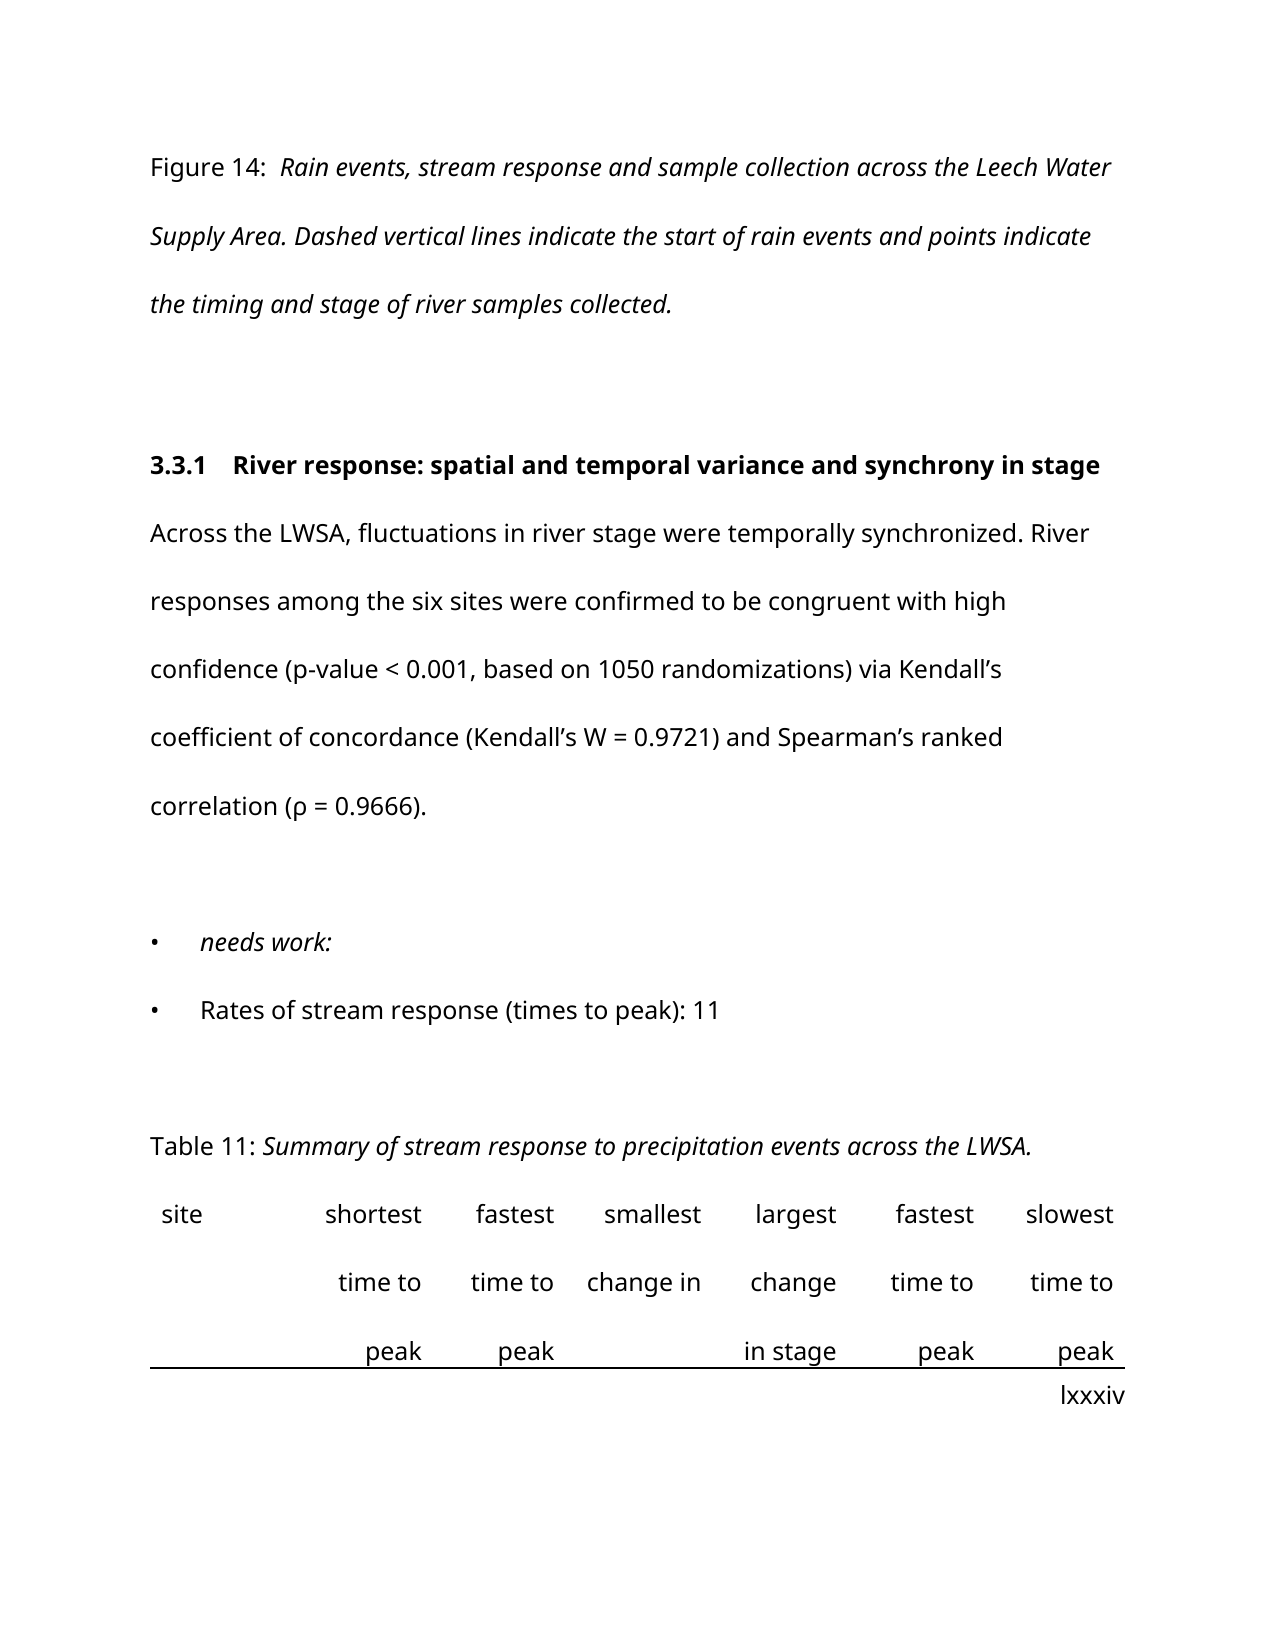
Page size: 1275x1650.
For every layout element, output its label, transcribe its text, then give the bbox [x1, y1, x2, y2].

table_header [713, 1197, 848, 1367]
subtitle River response: spatial and temporal variance and synchrony in stage [150, 447, 1125, 482]
text Figure 14: Rain events, stream response and sample collection across the Leech Water Supply Area. Dashed vertical lines indicate the start of rain events and points indicate the timing and stage of river samples collected. [150, 150, 1125, 320]
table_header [848, 1197, 985, 1367]
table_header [985, 1197, 1125, 1367]
list Rates of stream response (times to peak): 11 [150, 992, 1125, 1027]
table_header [565, 1197, 712, 1367]
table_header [433, 1197, 565, 1367]
text Table 11: Summary of stream response to precipitation events across the LWSA. [150, 1129, 1125, 1163]
text Across the LWSA, fluctuations in river stage were temporally synchronized. River responses among the six sites were confirmed to be congruent with high confidence (p-value < 0.001, based on 1050 randomizations) via Kendall’s coefficient of concordance (Kendall’s W = 0.9721) and Spearman’s ranked correlation (ρ = 0.9666). [150, 516, 1125, 822]
table_header site [150, 1197, 286, 1367]
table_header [286, 1197, 433, 1367]
list needs work: [150, 924, 1125, 958]
